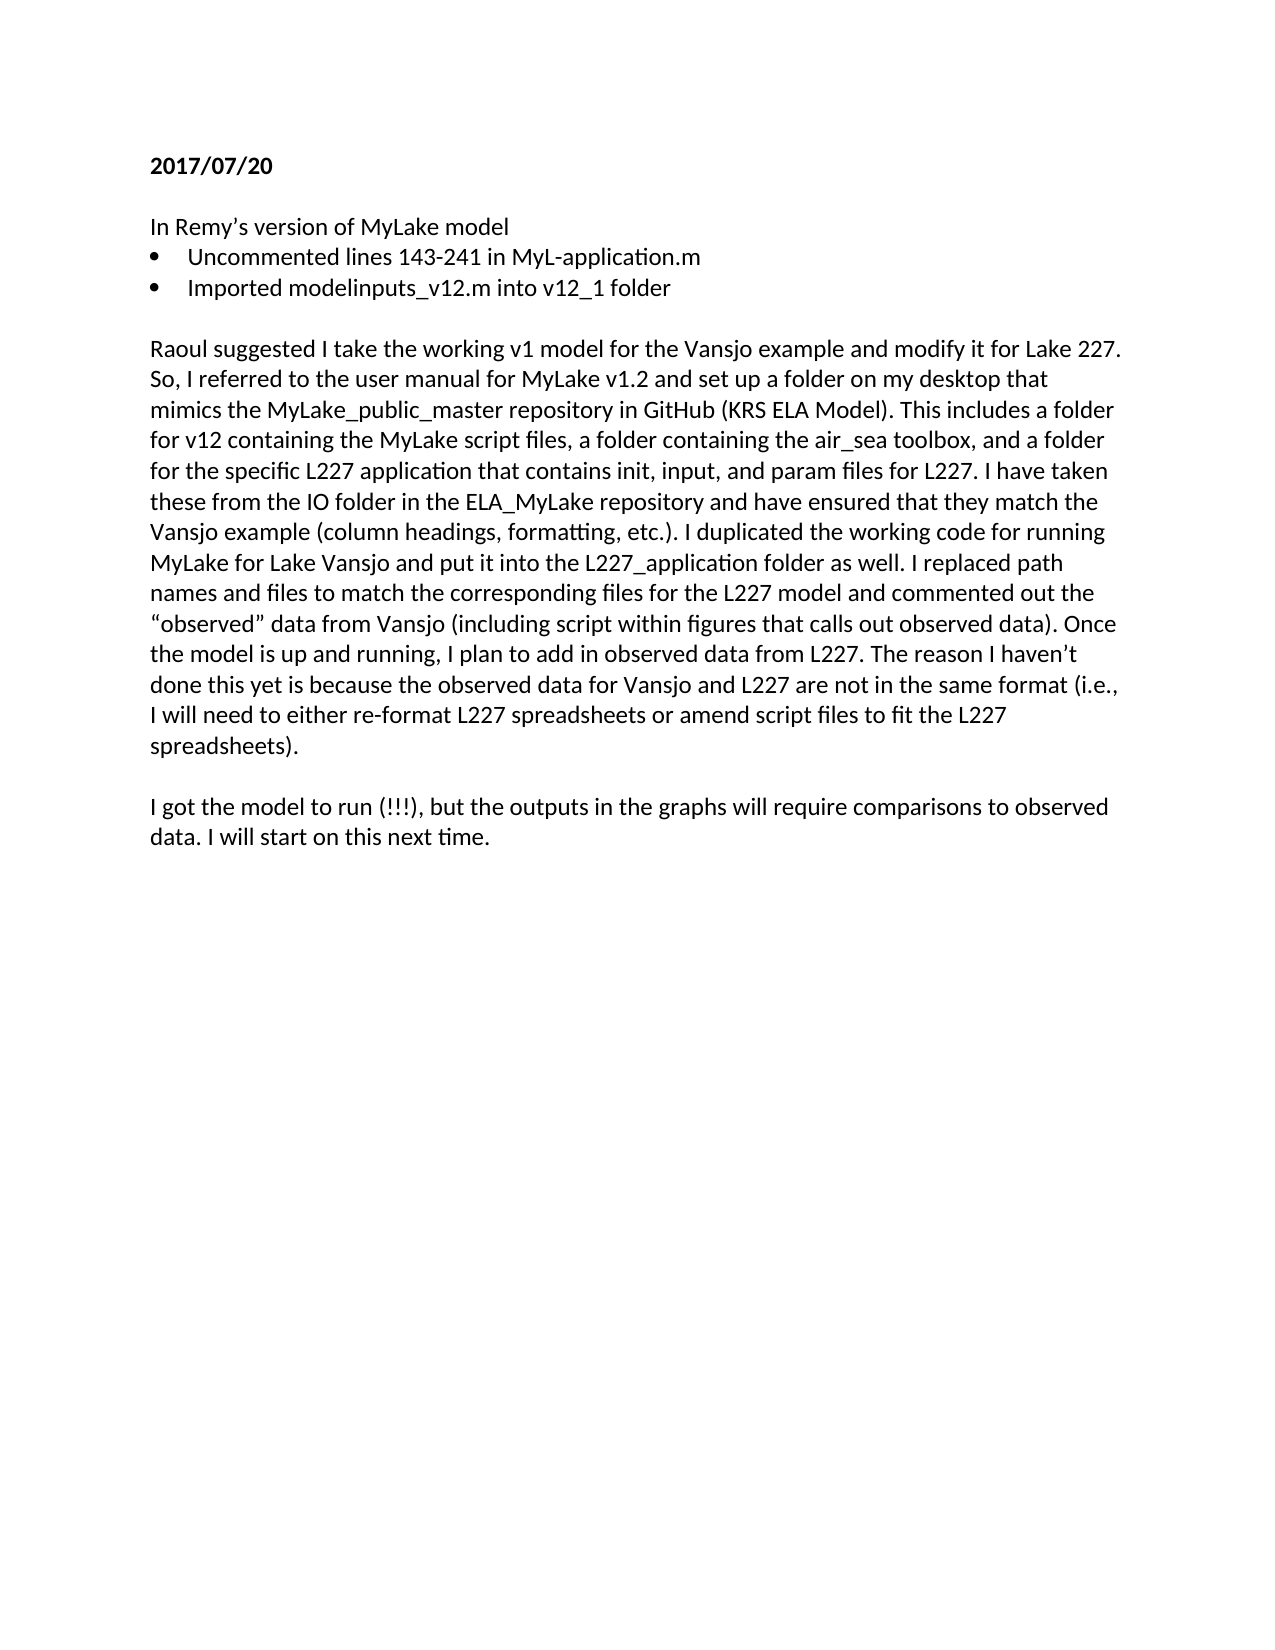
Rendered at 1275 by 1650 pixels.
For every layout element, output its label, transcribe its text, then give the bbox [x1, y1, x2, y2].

text I got the model to run (!!!), but the outputs in the graphs will require comparisons to observed data. I will start on this next time. [150, 791, 1125, 852]
list Uncommented lines 143-241 in MyL-application.m [150, 242, 1125, 272]
list Imported modelinputs_v12.m into v12_1 folder [150, 272, 1125, 303]
text 2017/07/20 [150, 150, 1125, 181]
text Raoul suggested I take the working v1 model for the Vansjo example and modify it for Lake 227. So, I referred to the user manual for MyLake v1.2 and set up a folder on my desktop that mimics the MyLake_public_master repository in GitHub (KRS ELA Model). This includes a folder for v12 containing the MyLake script files, a folder containing the air_sea toolbox, and a folder for the specific L227 application that contains init, input, and param files for L227. I have taken these from the IO folder in the ELA_MyLake repository and have ensured that they match the Vansjo example (column headings, formatting, etc.). I duplicated the working code for running MyLake for Lake Vansjo and put it into the L227_application folder as well. I replaced path names and files to match the corresponding files for the L227 model and commented out the “observed” data from Vansjo (including script within figures that calls out observed data). Once the model is up and running, I plan to add in observed data from L227. The reason I haven’t done this yet is because the observed data for Vansjo and L227 are not in the same format (i.e., I will need to either re-format L227 spreadsheets or amend script files to fit the L227 spreadsheets). [150, 333, 1125, 760]
text In Remy’s version of MyLake model [150, 211, 1125, 242]
